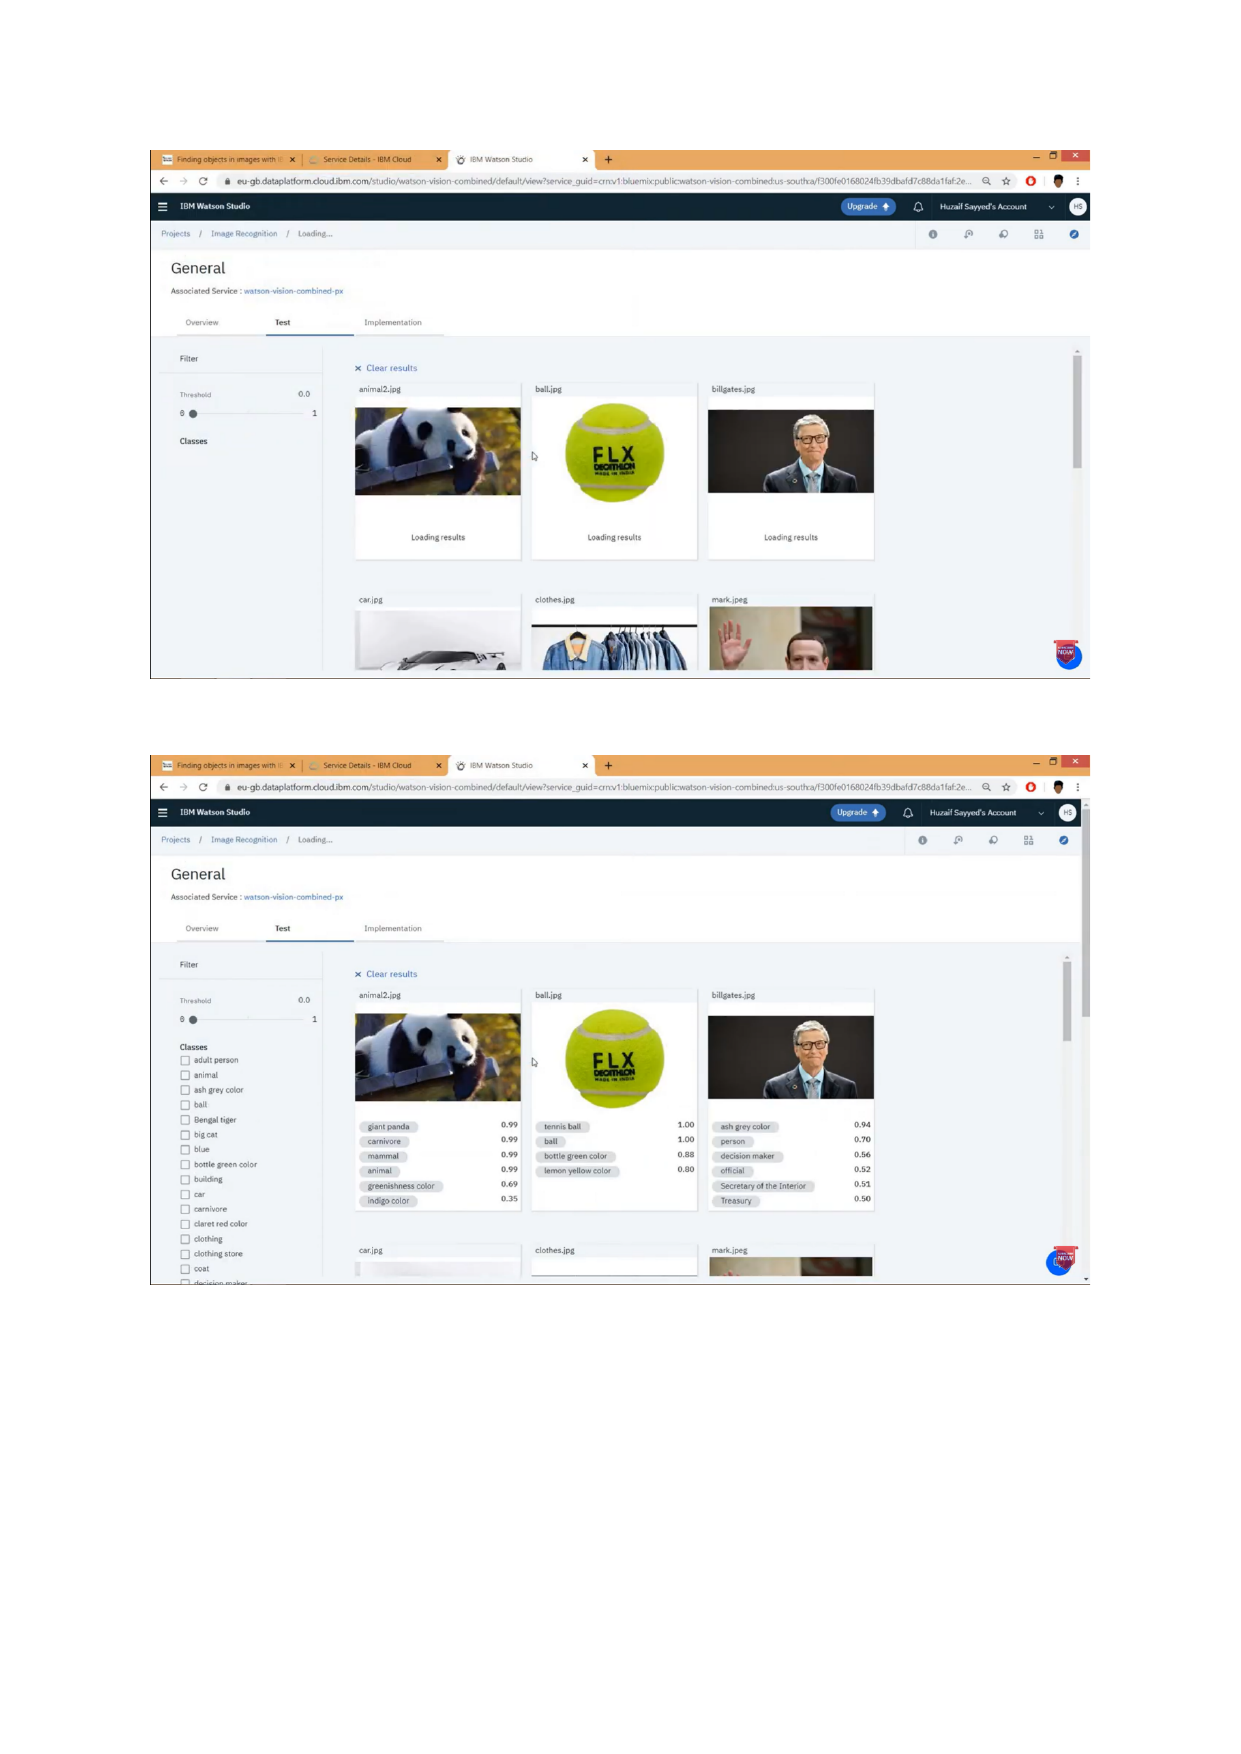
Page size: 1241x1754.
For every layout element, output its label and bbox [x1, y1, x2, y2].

picture [150, 755, 1091, 1285]
picture [150, 150, 1091, 679]
